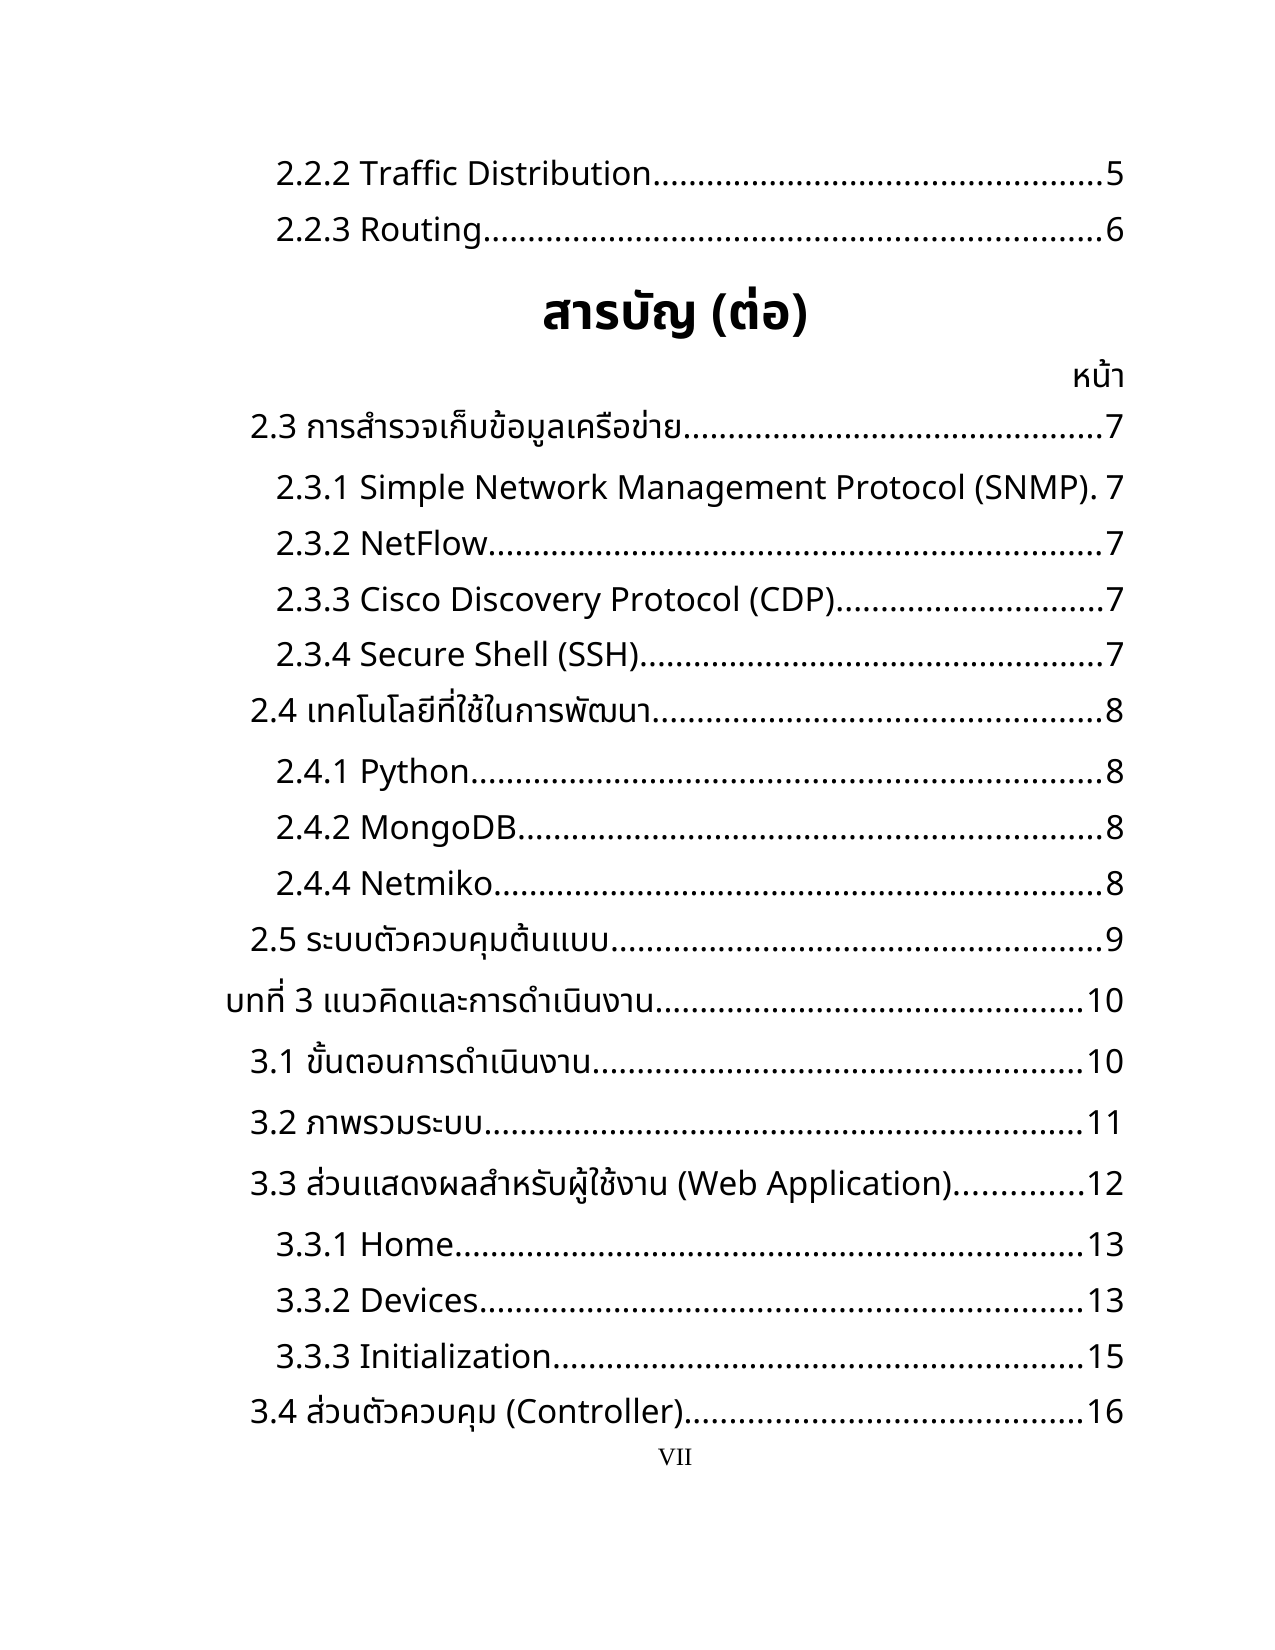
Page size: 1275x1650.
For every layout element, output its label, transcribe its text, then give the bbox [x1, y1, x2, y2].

subtitle สารบัญ (ต่อ) [225, 276, 1125, 352]
text 2.4.2 MongoDB 8 [275, 804, 1125, 849]
text 3.1 ขั้นตอนการดำเนินงาน 10 [250, 1038, 1125, 1088]
text 2.3.3 Cisco Discovery Protocol (CDP) 7 [275, 575, 1125, 621]
text 2.3.4 Secure Shell (SSH) 7 [275, 631, 1125, 677]
text 3.2 ภาพรวมระบบ 11 [250, 1099, 1125, 1149]
text 3.3.1 Home 13 [275, 1221, 1125, 1266]
text 2.2.2 Traffic Distribution 5 [275, 150, 1125, 195]
text 3.3.3 Initialization 15 [275, 1332, 1125, 1378]
text 2.2.3 Routing 6 [275, 206, 1125, 251]
text 2.3.2 NetFlow 7 [275, 519, 1125, 565]
text บทที่ 3 แนวคิดและการดำเนินงาน 10 [225, 977, 1125, 1027]
text หน้า [225, 352, 1125, 403]
text 2.3 การสำรวจเก็บข้อมูลเครือข่าย 7 [250, 403, 1125, 453]
text 2.4.4 Netmiko 8 [275, 860, 1125, 905]
text 2.5 ระบบตัวควบคุมต้นแบบ 9 [250, 916, 1125, 966]
text 3.3 ส่วนแสดงผลสำหรับผู้ใช้งาน (Web Application) 12 [250, 1160, 1125, 1210]
text 3.4 ส่วนตัวควบคุม (Controller) 16 [250, 1388, 1125, 1439]
text 2.3.1 Simple Network Management Protocol (SNMP) 7 [275, 464, 1125, 509]
text 3.3.2 Devices 13 [275, 1277, 1125, 1322]
text 2.4.1 Python 8 [275, 748, 1125, 793]
text 2.4 เทคโนโลยีที่ใช้ในการพัฒนา 8 [250, 687, 1125, 738]
